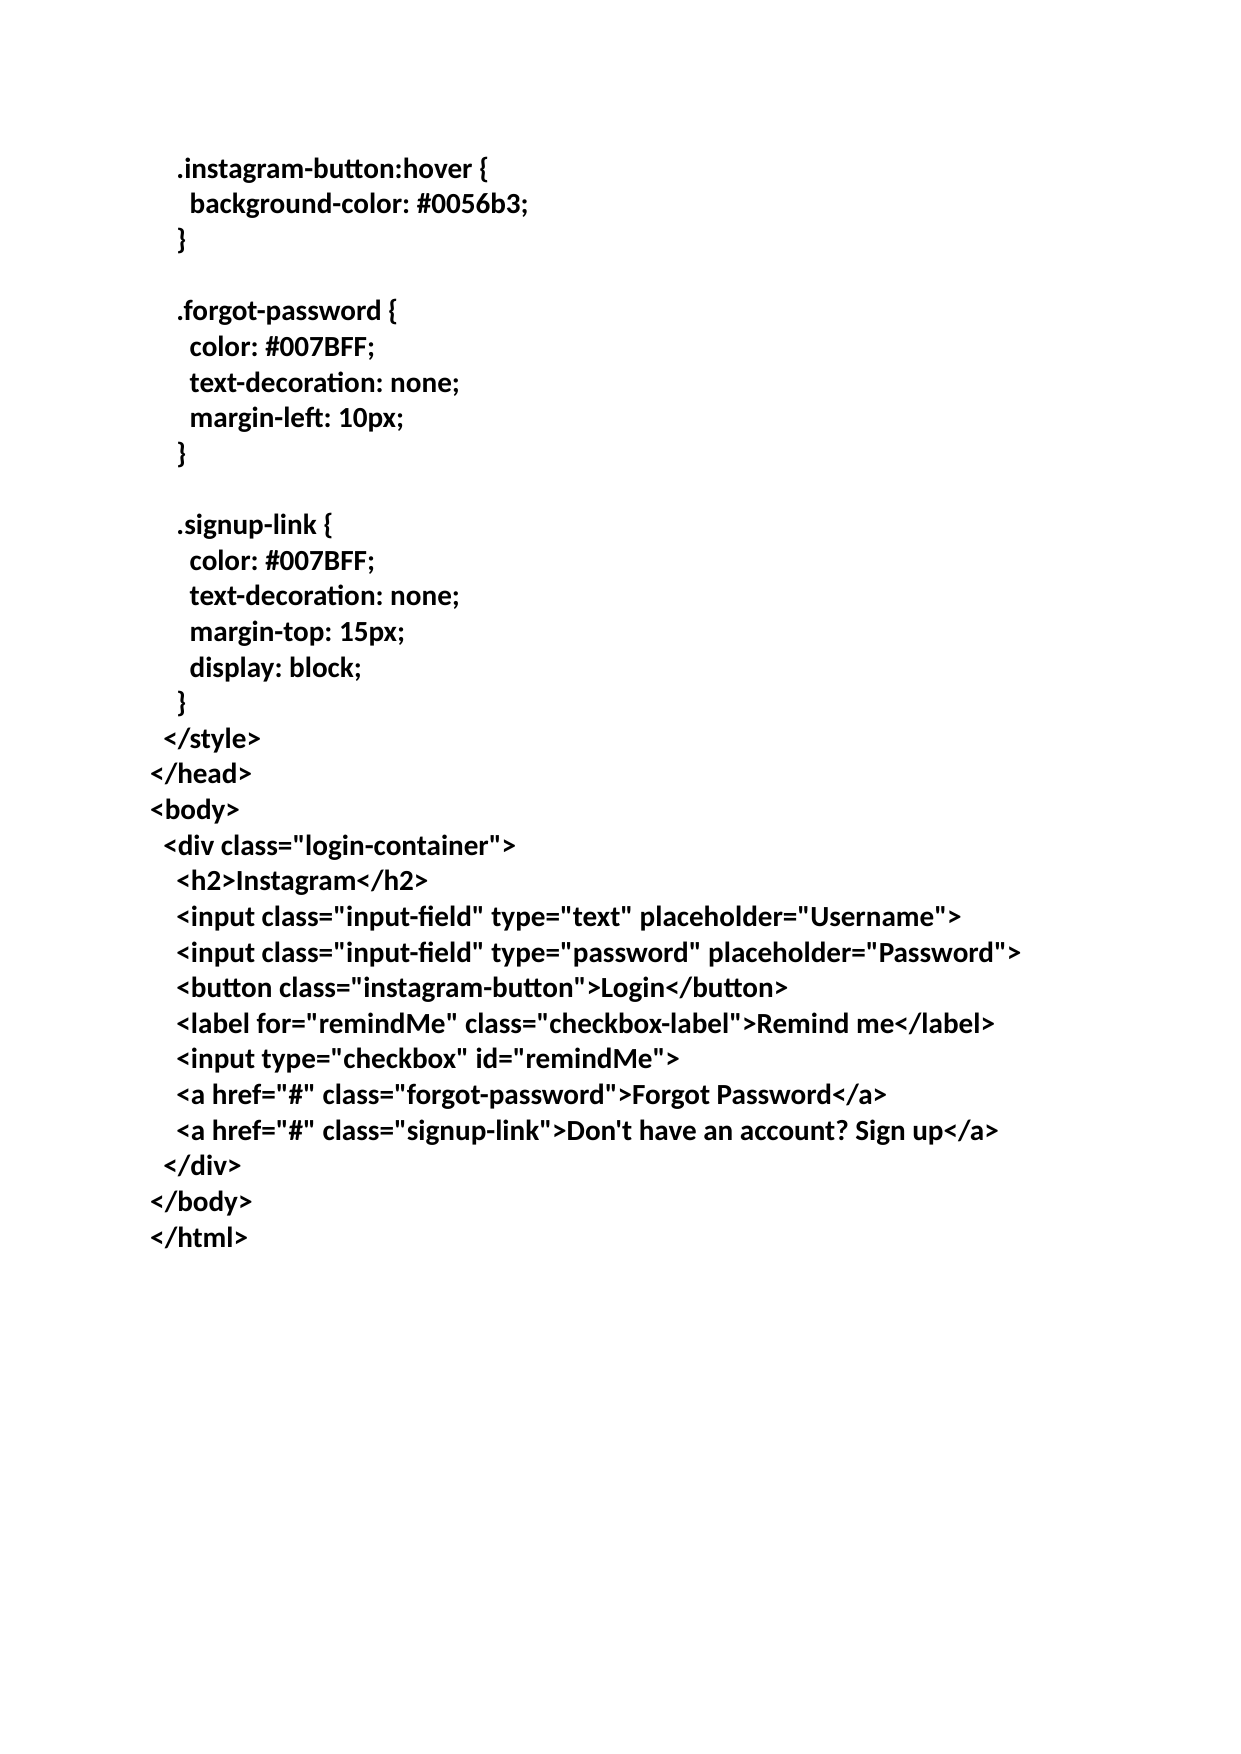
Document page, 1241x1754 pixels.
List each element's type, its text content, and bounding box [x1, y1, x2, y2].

text } [150, 435, 1090, 471]
text <input class="input-field" type="password" placeholder="Password"> [150, 934, 1090, 969]
text .forgot-password { [150, 292, 1090, 328]
text background-color: #0056b3; [150, 186, 1090, 221]
text .signup-link { [150, 506, 1090, 542]
text </head> [150, 756, 1090, 791]
text } [150, 221, 1090, 257]
text </body> [150, 1183, 1090, 1219]
text </div> [150, 1147, 1090, 1183]
text margin-left: 10px; [150, 399, 1090, 435]
text text-decoration: none; [150, 364, 1090, 399]
text text-decoration: none; [150, 577, 1090, 613]
text <input type="checkbox" id="remindMe"> [150, 1041, 1090, 1076]
text } [150, 684, 1090, 720]
text color: #007BFF; [150, 328, 1090, 364]
text <input class="input-field" type="text" placeholder="Username"> [150, 898, 1090, 934]
text <div class="login-container"> [150, 827, 1090, 862]
text <button class="instagram-button">Login</button> [150, 969, 1090, 1005]
text <body> [150, 791, 1090, 827]
text margin-top: 15px; [150, 613, 1090, 649]
text <label for="remindMe" class="checkbox-label">Remind me</label> [150, 1005, 1090, 1041]
text <h2>Instagram</h2> [150, 862, 1090, 898]
text color: #007BFF; [150, 542, 1090, 577]
text </style> [150, 720, 1090, 756]
text .instagram-button:hover { [150, 150, 1090, 186]
text </html> [150, 1219, 1090, 1254]
text display: block; [150, 649, 1090, 684]
text <a href="#" class="signup-link">Don't have an account? Sign up</a> [150, 1112, 1090, 1147]
text <a href="#" class="forgot-password">Forgot Password</a> [150, 1076, 1090, 1112]
